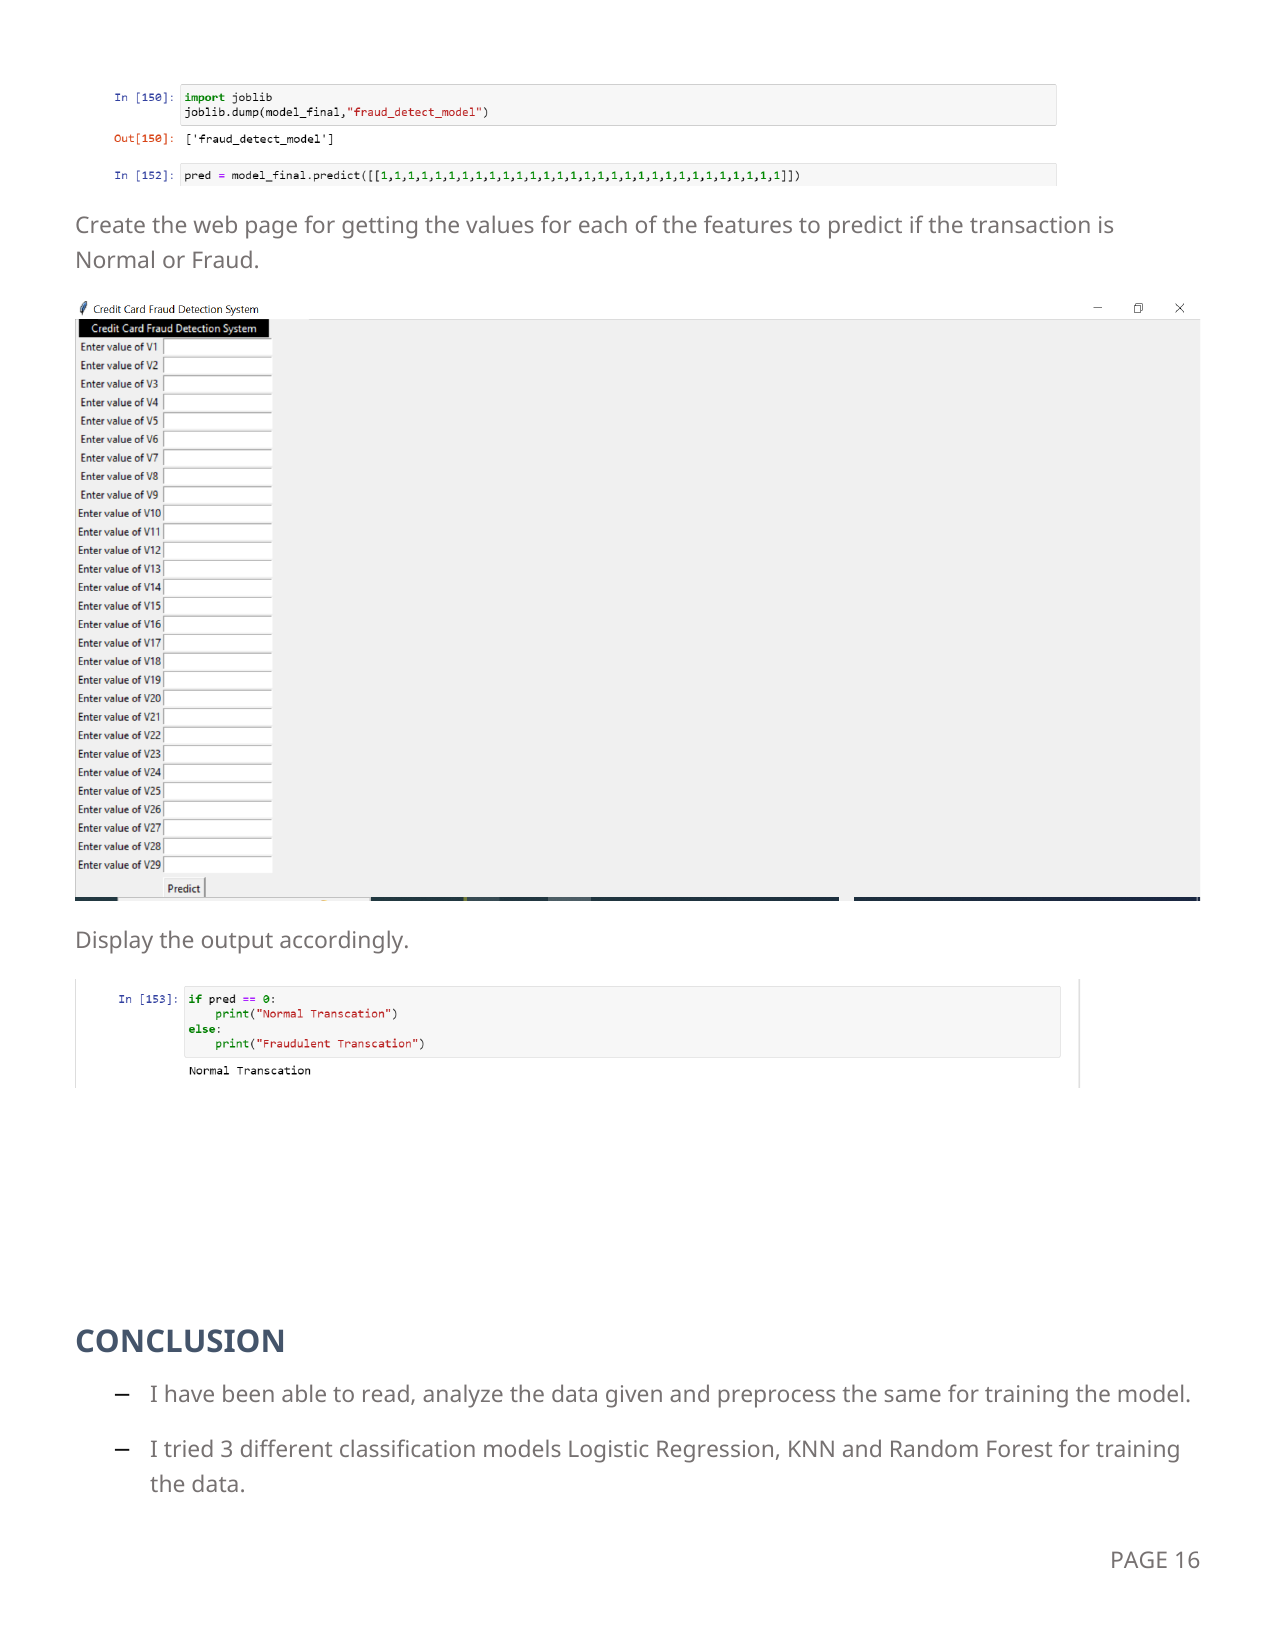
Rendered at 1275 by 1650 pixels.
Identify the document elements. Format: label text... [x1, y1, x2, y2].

text Create the web page for getting the values for each of the features to predict if the transaction is Normal or Fraud. [75, 209, 1200, 275]
picture [75, 75, 1074, 186]
picture [75, 298, 1200, 901]
text Display the output accordingly. [75, 924, 1200, 955]
picture [75, 979, 1081, 1088]
list I have been able to read, analyze the data given and preprocess the same for training the model. [112, 1378, 1200, 1409]
list I tried 3 different classification models Logistic Regression, KNN and Random Forest for training the data. [112, 1433, 1200, 1499]
subtitle conclusion [75, 1319, 1200, 1361]
